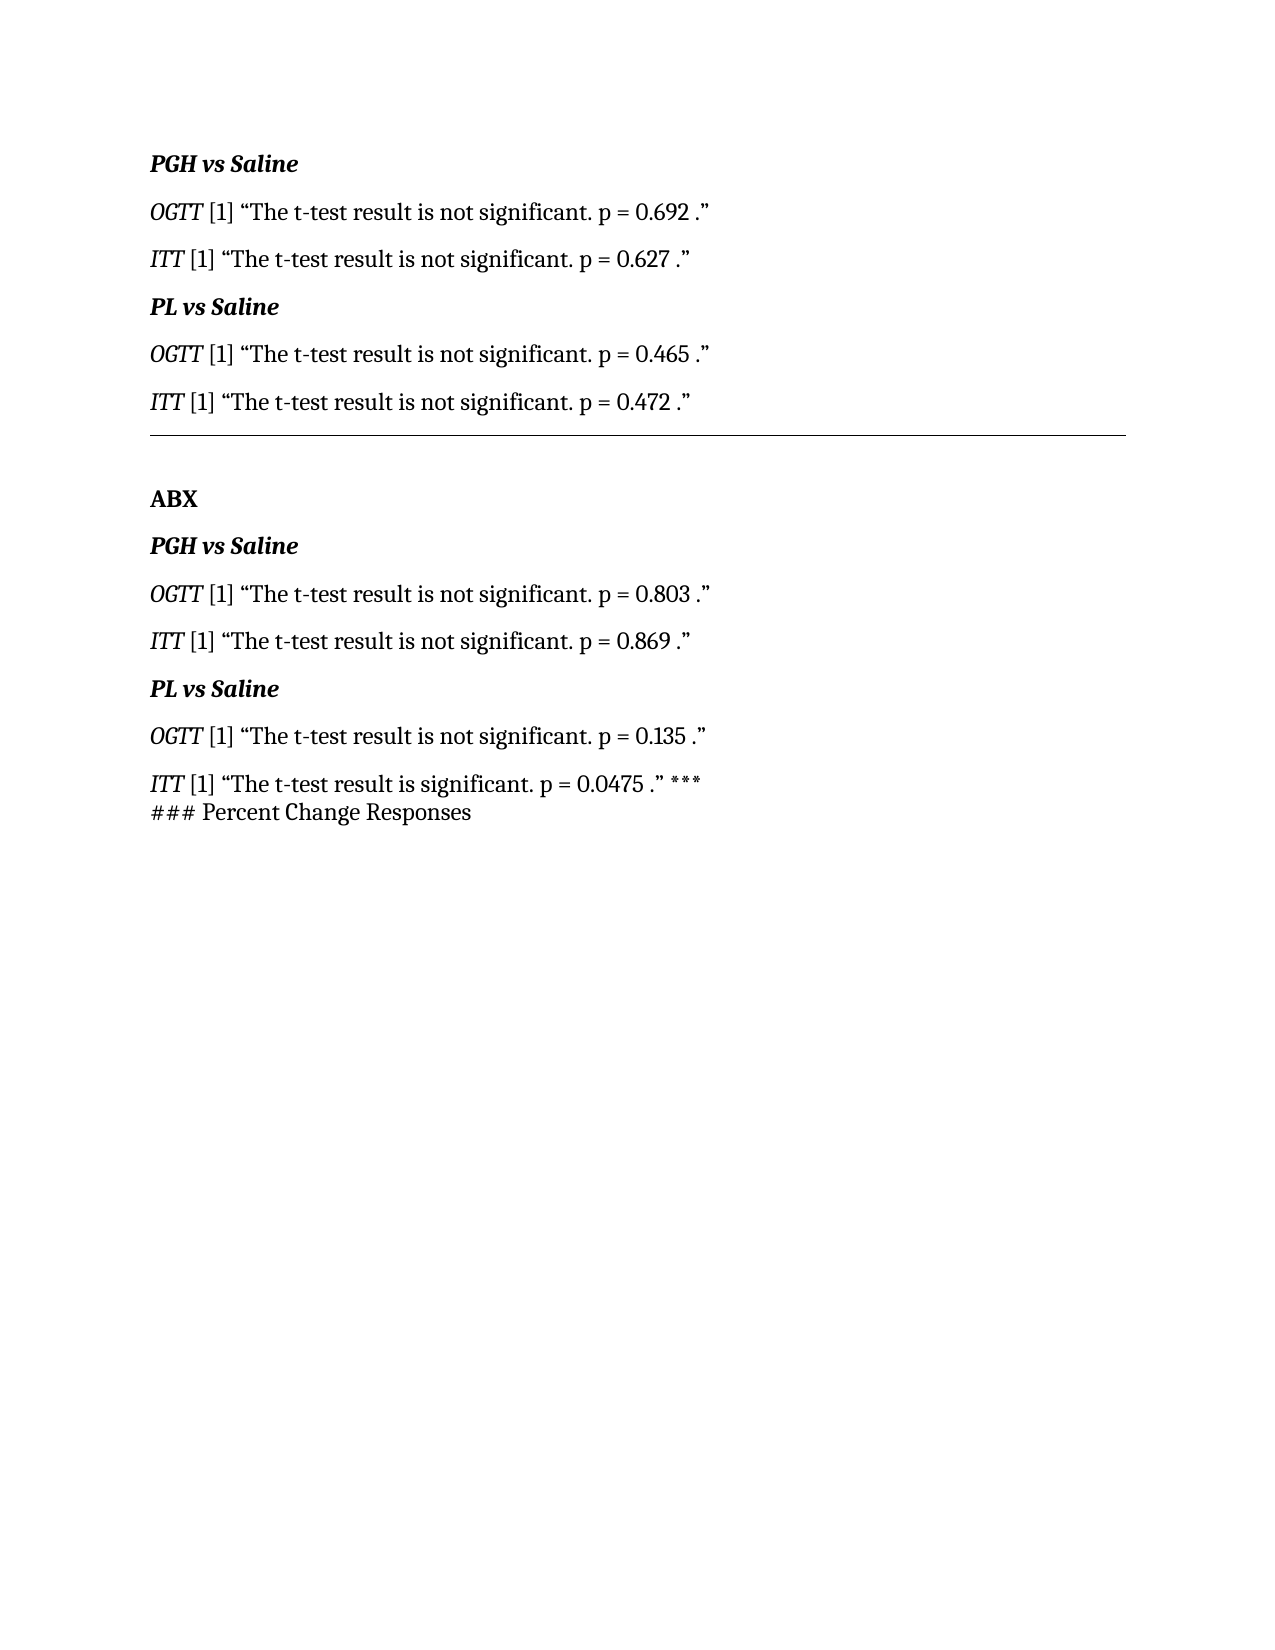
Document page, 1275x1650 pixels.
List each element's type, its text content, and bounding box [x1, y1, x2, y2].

text ABX [150, 484, 1125, 513]
text OGTT [1] “The t-test result is not significant. p = 0.692 .” [150, 197, 1125, 226]
text PL vs Saline [150, 292, 1125, 321]
text ITT [1] “The t-test result is significant. p = 0.0475 .” *** ### Percent Change Responses [150, 769, 1125, 827]
text PL vs Saline [150, 674, 1125, 703]
text OGTT [1] “The t-test result is not significant. p = 0.465 .” [150, 340, 1125, 369]
text OGTT [1] “The t-test result is not significant. p = 0.135 .” [150, 722, 1125, 751]
text PGH vs Saline [150, 150, 1125, 179]
text ITT [1] “The t-test result is not significant. p = 0.869 .” [150, 627, 1125, 656]
text OGTT [1] “The t-test result is not significant. p = 0.803 .” [150, 579, 1125, 608]
text PGH vs Saline [150, 532, 1125, 561]
text ITT [1] “The t-test result is not significant. p = 0.472 .” [150, 387, 1125, 416]
text ITT [1] “The t-test result is not significant. p = 0.627 .” [150, 245, 1125, 274]
